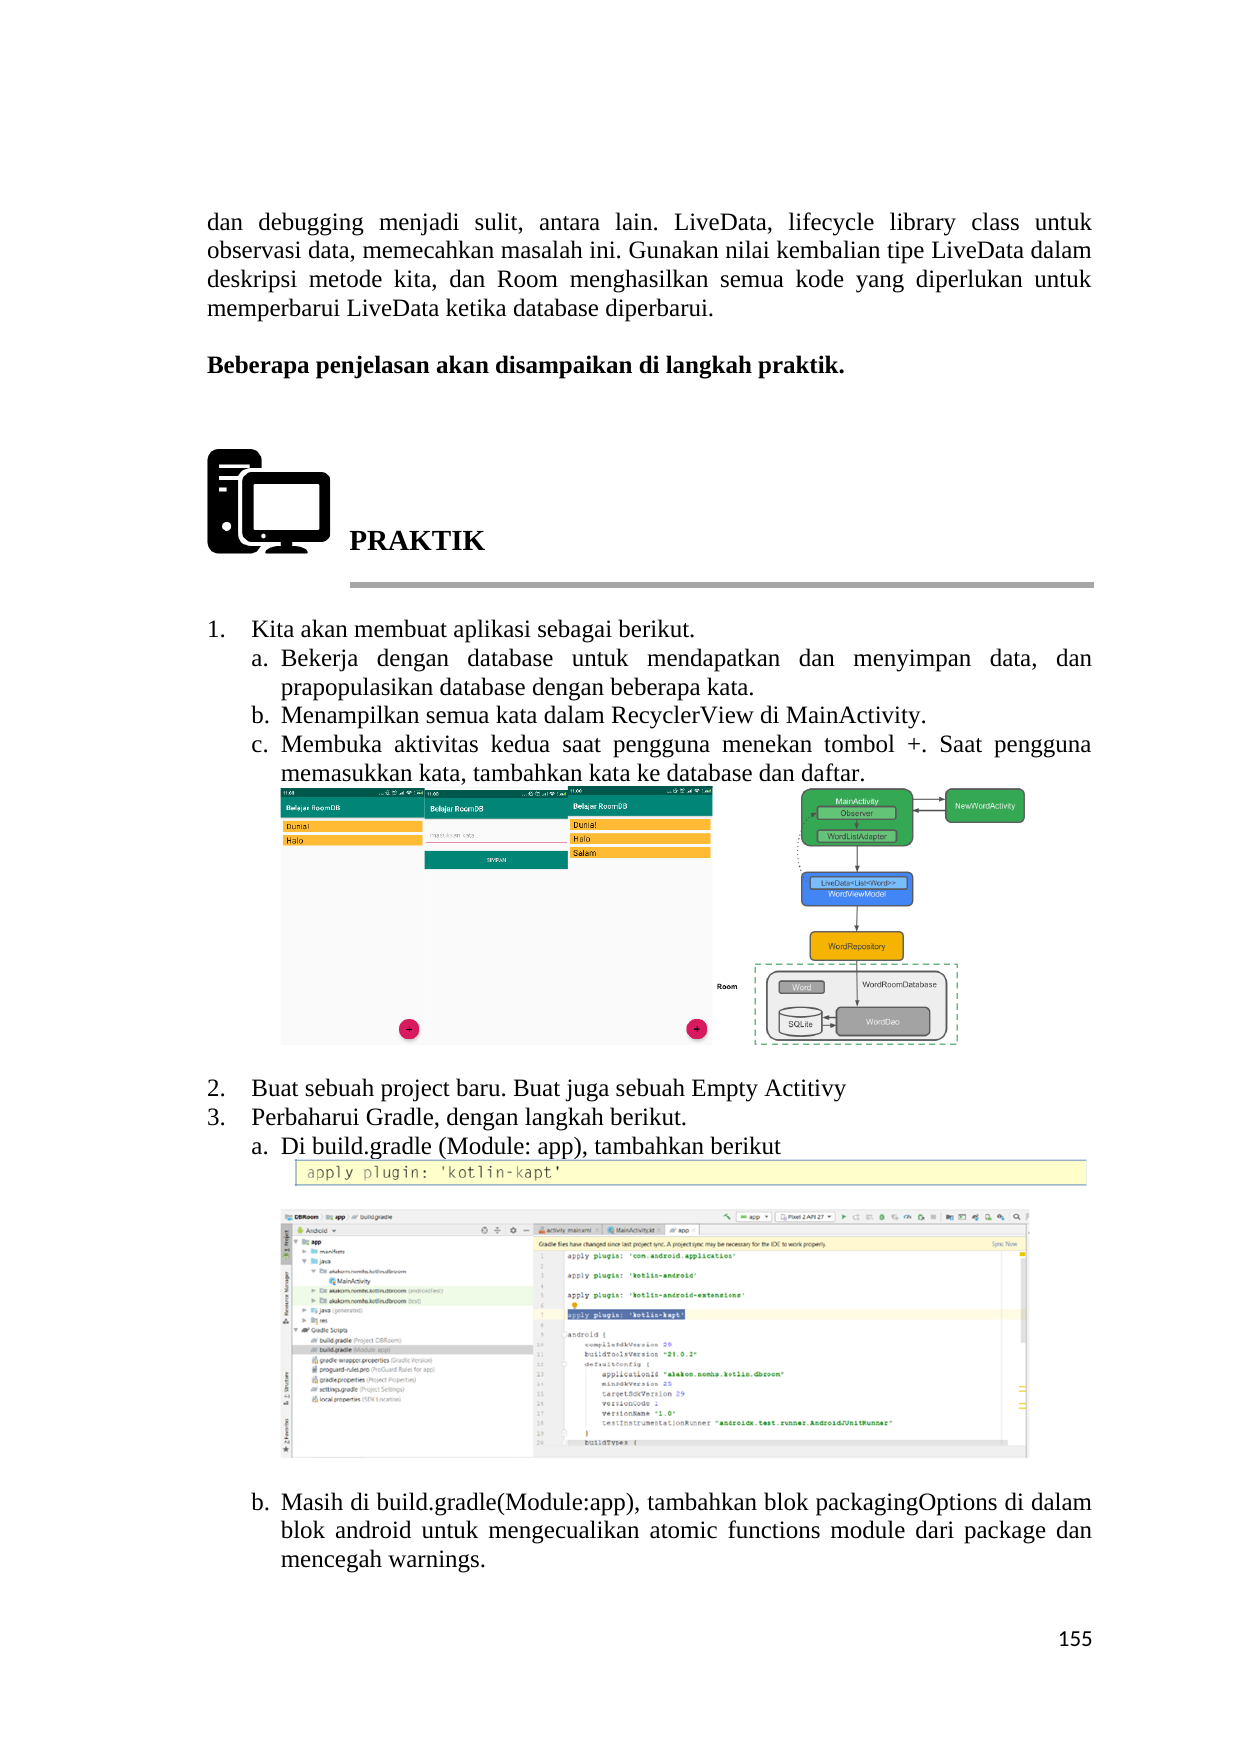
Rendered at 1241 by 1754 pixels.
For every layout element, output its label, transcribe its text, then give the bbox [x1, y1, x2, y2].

picture [280, 1159, 1087, 1458]
text Beberapa penjelasan akan disampaikan di langkah praktik. [207, 351, 1092, 379]
list Di build.gradle (Module: app), tambahkan berikut [251, 1131, 1092, 1159]
picture [280, 786, 1025, 1045]
list Menampilkan semua kata dalam RecyclerView di MainActivity. [251, 700, 1092, 729]
list Perbaharui Gradle, dengan langkah berikut. [207, 1102, 1092, 1131]
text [207, 207, 1092, 322]
picture [207, 437, 331, 561]
text PRAKTIK [331, 523, 1092, 557]
list Membuka aktivitas kedua saat pengguna menekan tombol +. Saat pengguna memasukkan kata, tambahkan kata ke database dan daftar. [251, 729, 1092, 787]
list Kita akan membuat aplikasi sebagai berikut. [207, 614, 1092, 643]
list Bekerja dengan database untuk mendapatkan dan menyimpan data, dan prapopulasikan database dengan beberapa kata. [251, 643, 1092, 700]
list Masih di build.gradle(Module:app), tambahkan blok packagingOptions di dalam blok android untuk mengecualikan atomic functions module dari package dan mencegah warnings. [251, 1487, 1092, 1573]
list Buat sebuah project baru. Buat juga sebuah Empty Actitivy [207, 1073, 1092, 1102]
